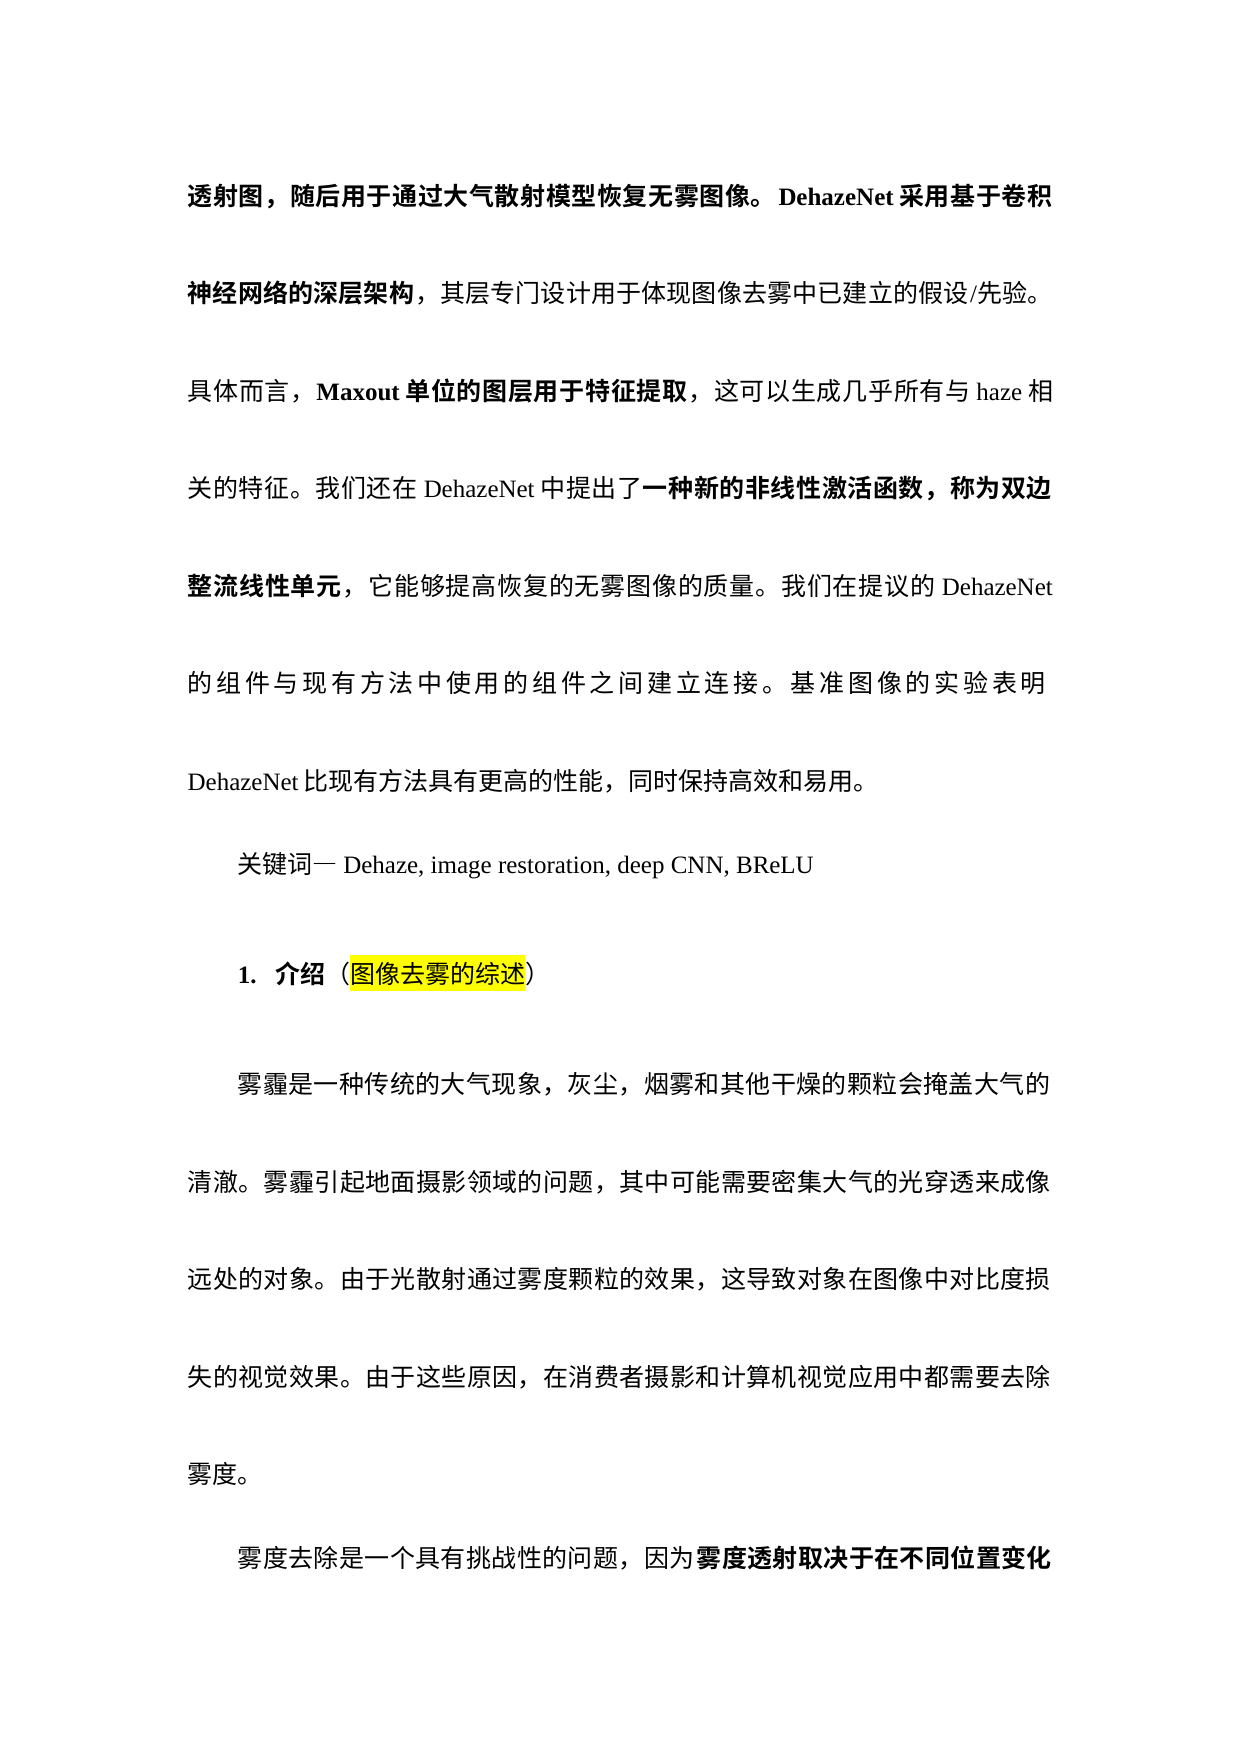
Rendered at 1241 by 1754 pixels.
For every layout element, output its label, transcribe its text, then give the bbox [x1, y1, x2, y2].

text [187, 1524, 1053, 1589]
subtitle 介绍（图像去雾的综述） [187, 940, 1053, 1005]
text 雾霾是一种传统的大气现象，灰尘，烟雾和其他干燥的颗粒会掩盖大气的清澈。雾霾引起地面摄影领域的问题，其中可能需要密集大气的光穿透来成像远处的对象。由于光散射通过雾度颗粒的效果，这导致对象在图像中对比度损失的视觉效果。由于这些原因，在消费者摄影和计算机视觉应用中都需要去除雾度。 [187, 1051, 1053, 1506]
text 关键词— Dehaze, image restoration, deep CNN, BReLU [187, 830, 1053, 895]
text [187, 162, 1053, 812]
